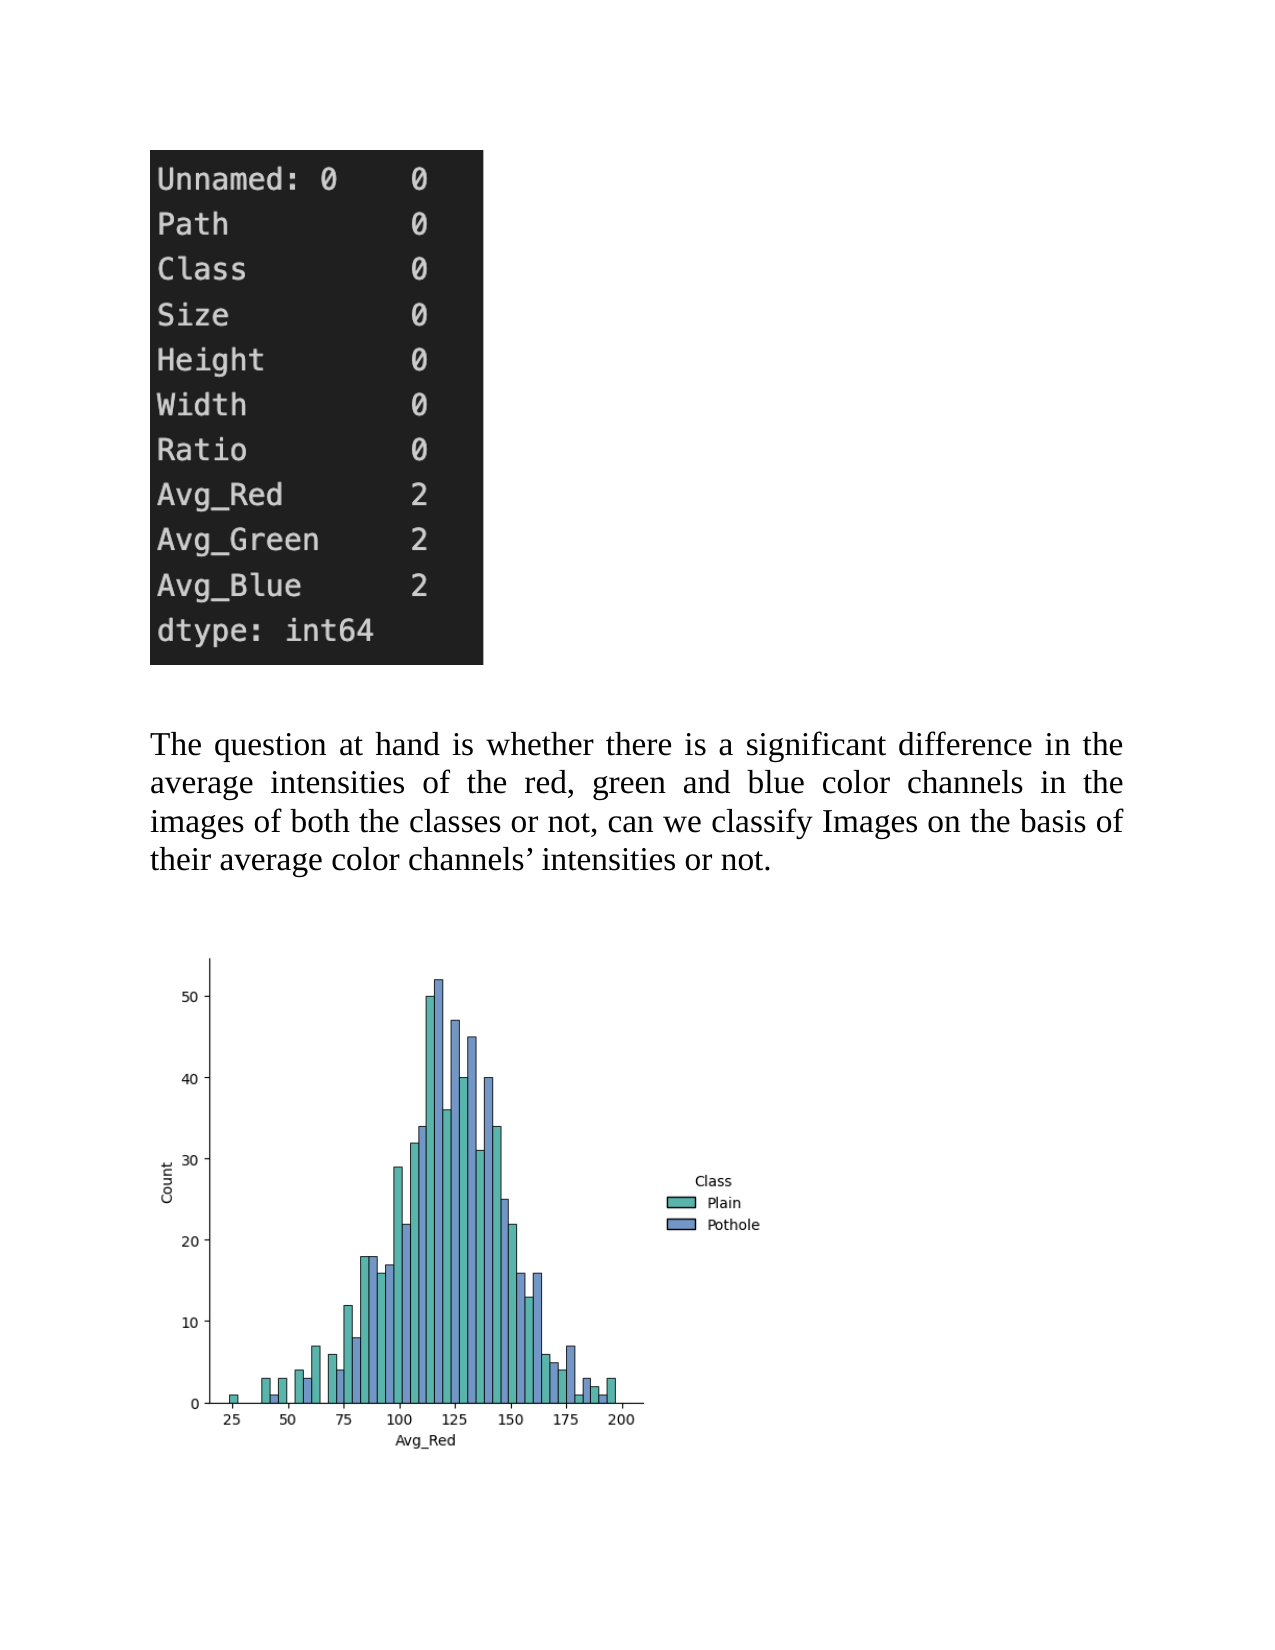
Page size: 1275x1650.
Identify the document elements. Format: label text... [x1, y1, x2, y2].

text The question at hand is whether there is a significant difference in the average intensities of the red, green and blue color channels in the images of both the classes or not, can we classify Images on the basis of their average color channels’ intensities or not. [150, 724, 1125, 878]
picture [150, 150, 484, 665]
picture [150, 949, 773, 1458]
